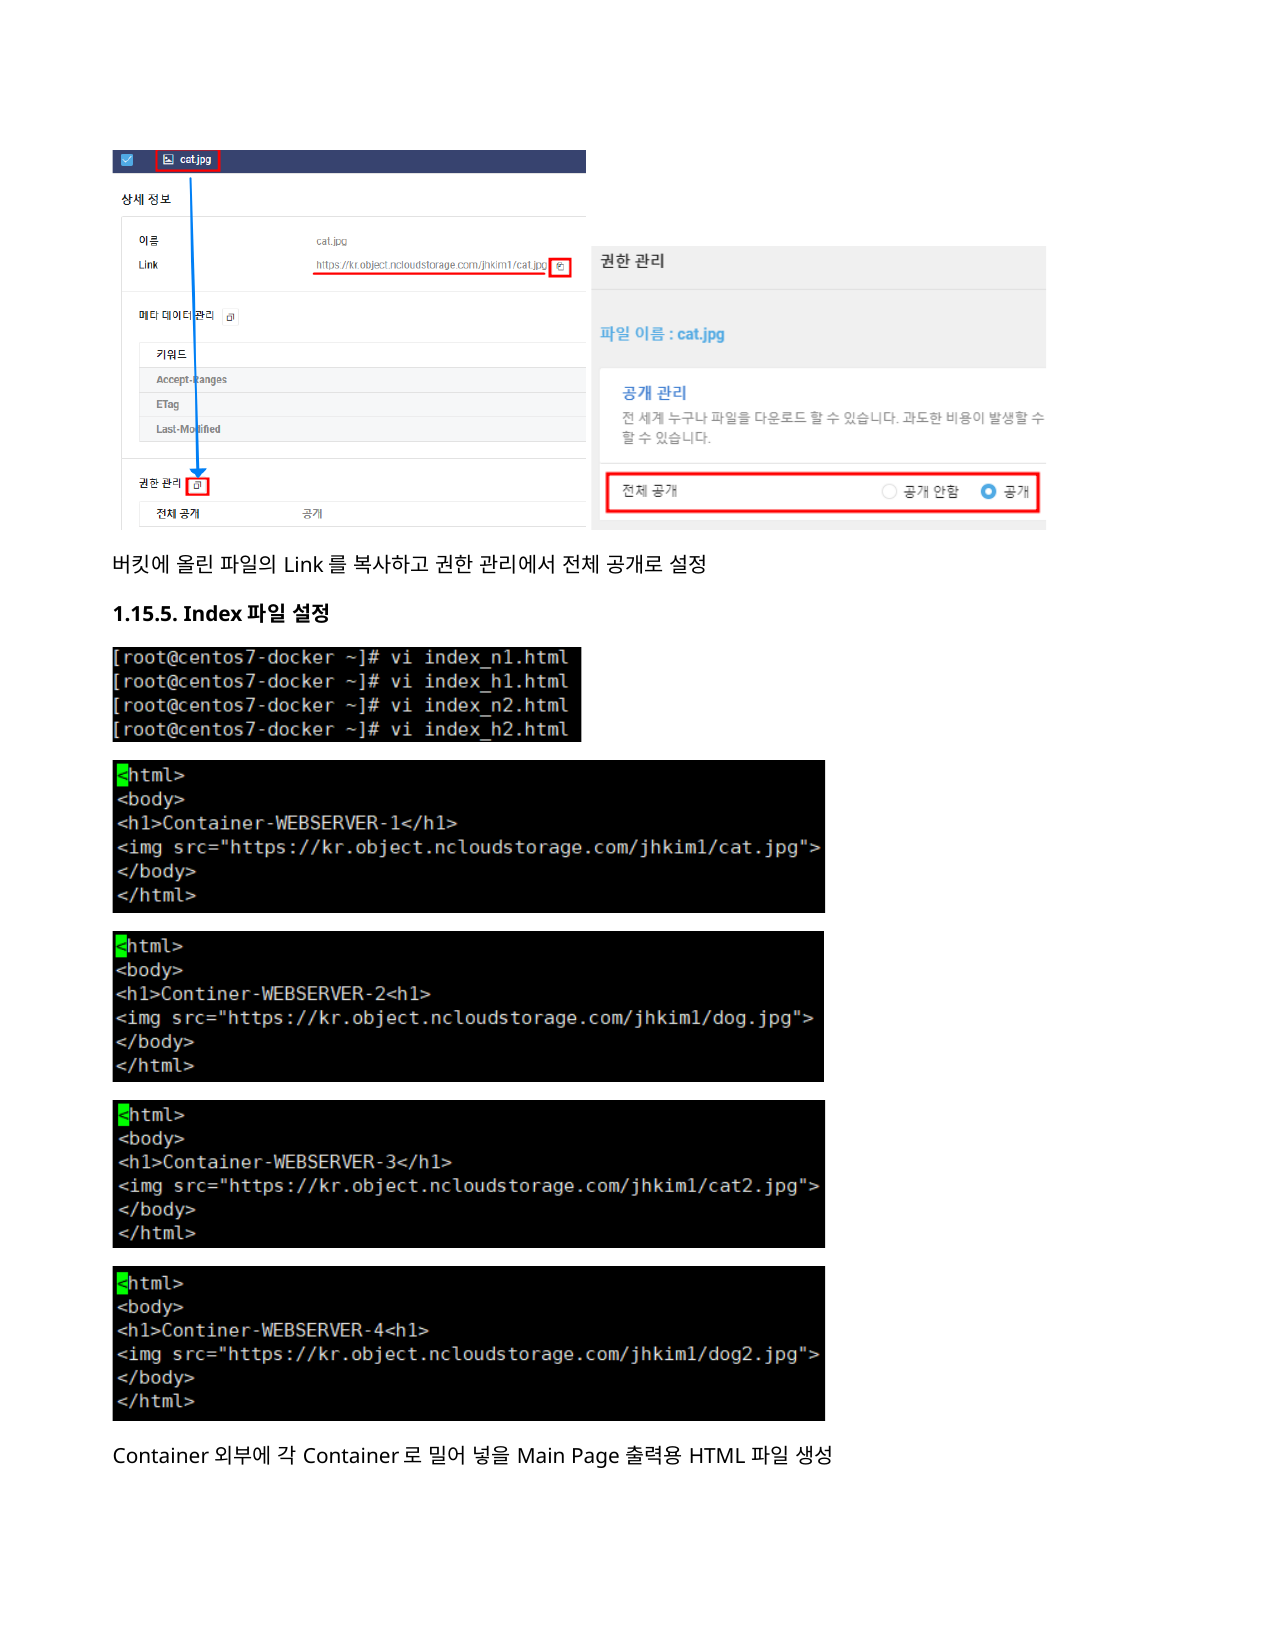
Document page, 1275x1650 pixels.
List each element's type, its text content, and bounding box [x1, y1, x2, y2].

picture [112, 647, 582, 742]
text 버킷에 올린 파일의 Link를 복사하고 권한 관리에서 전체 공개로 설정 [112, 548, 1162, 579]
picture [112, 760, 826, 913]
text Container 외부에 각 Container로 밀어 넣을 Main Page 출력용 HTML 파일 생성 [112, 1440, 1162, 1470]
picture [112, 1100, 826, 1248]
picture [112, 1266, 826, 1421]
picture [112, 150, 586, 530]
picture [112, 931, 824, 1082]
picture [591, 246, 1047, 530]
subtitle 1.15.5. Index 파일 설정 [112, 598, 1162, 628]
